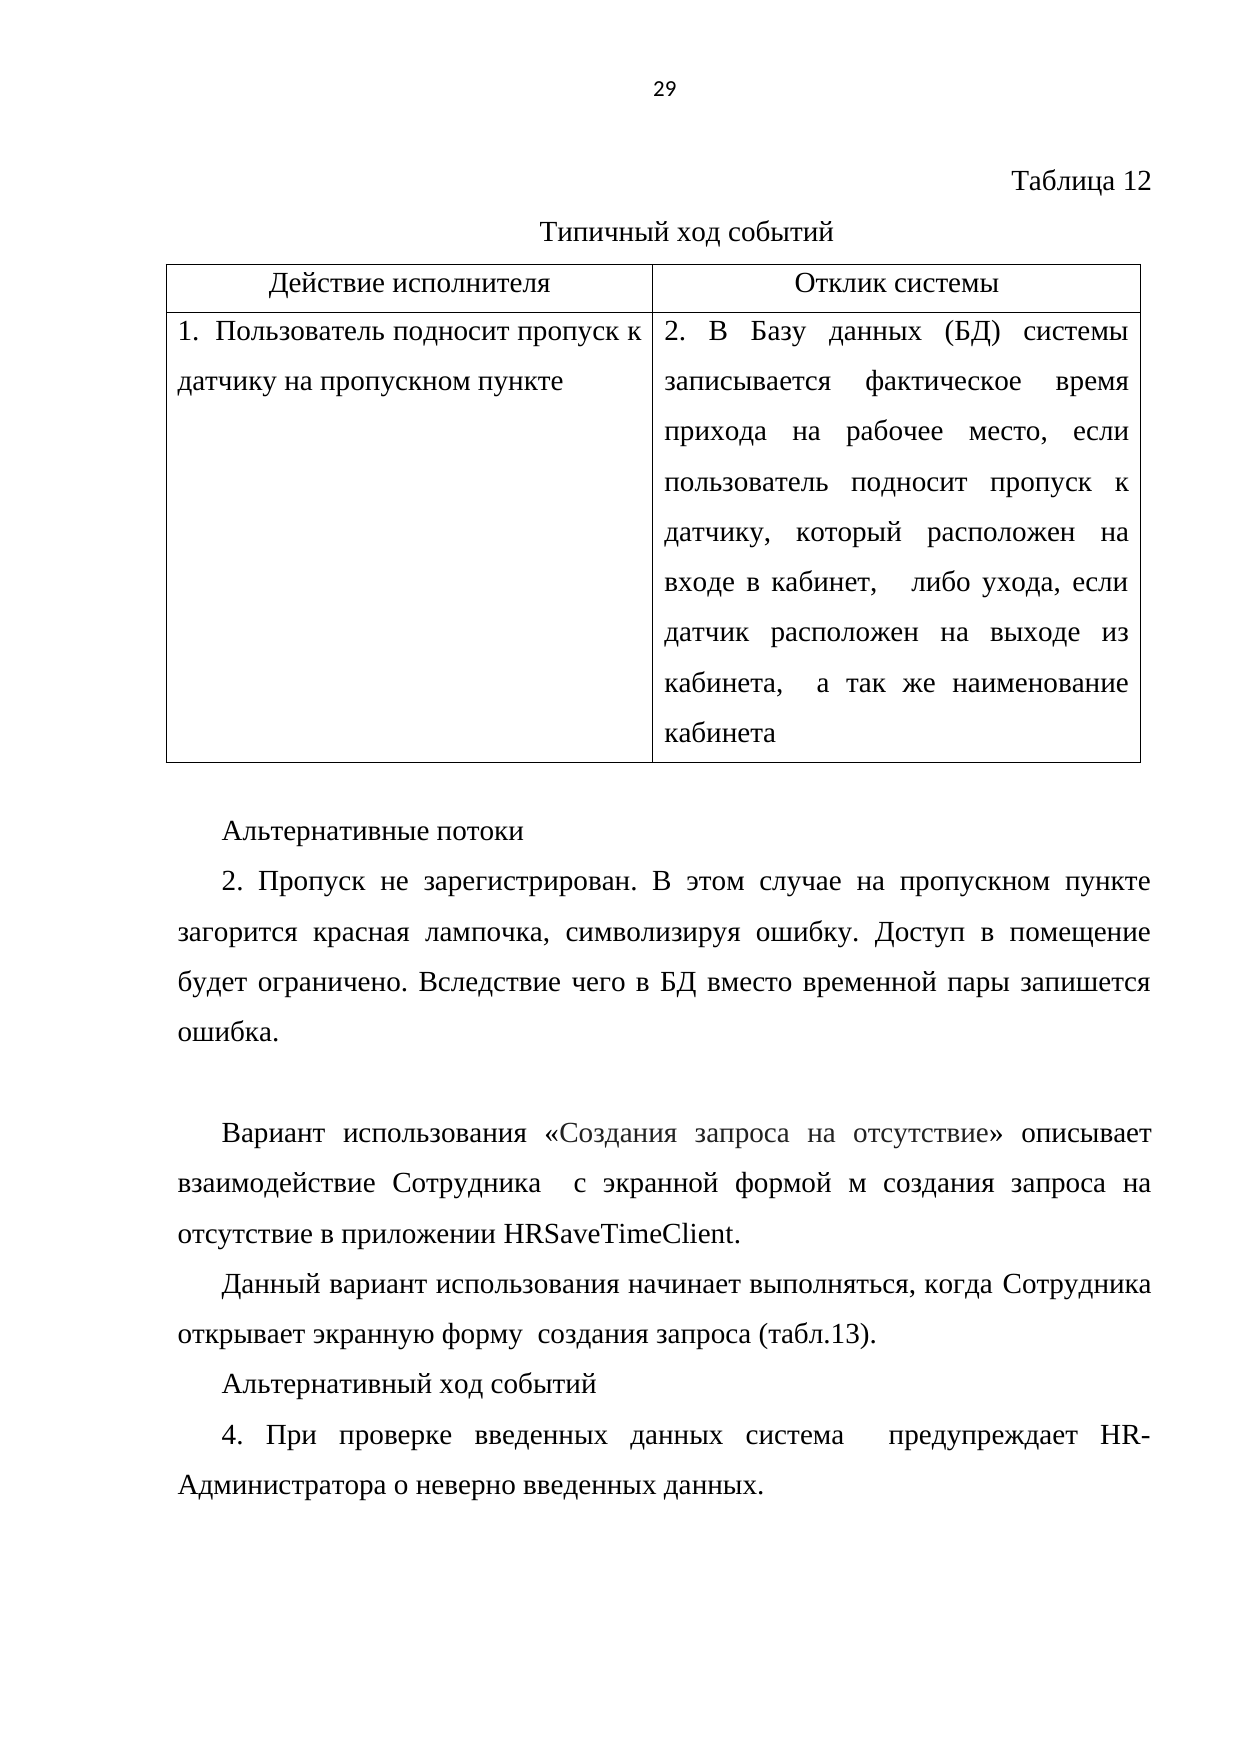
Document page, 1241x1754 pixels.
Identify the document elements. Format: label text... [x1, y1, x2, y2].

text Альтернативный ход событий [177, 1367, 1152, 1400]
text Альтернативные потоки [177, 813, 1152, 847]
table_cell 2. В Базу данных (БД) системы записывается фактическое время прихода на рабочее место, если пользователь подносит пропуск к датчику, который расположен на входе в кабинет, либо ухода, если датчик расположен на выходе из кабинета, а так же наименование кабинета [653, 313, 1140, 762]
text 2. Пропуск не зарегистрирован. В этом случае на пропускном пункте загорится красная лампочка, символизируя ошибку. Доступ в помещение будет ограничено. Вследствие чего в БД вместо временной пары запишется ошибка. [177, 863, 1152, 1048]
table_header Действие исполнителя [167, 265, 652, 312]
text Таблица 12 [177, 163, 1152, 197]
text Вариант использования «Создания запроса на отсутствие» описывает взаимодействие Сотрудника с экранной формой м создания запроса на отсутствие в приложении HRSaveTimeClient. [177, 1115, 1152, 1249]
table_header Отклик системы [653, 265, 1140, 312]
text 4. При проверке введенных данных система предупреждает HR-Администратора о неверно введенных данных. [177, 1417, 1152, 1501]
table_cell 1. Пользователь подносит пропуск к датчику на пропускном пункте [167, 313, 652, 762]
text Данный вариант использования начинает выполняться, когда Сотрудника открывает экранную форму создания запроса (табл.13). [177, 1266, 1152, 1350]
text Типичный ход событий [177, 214, 1152, 247]
